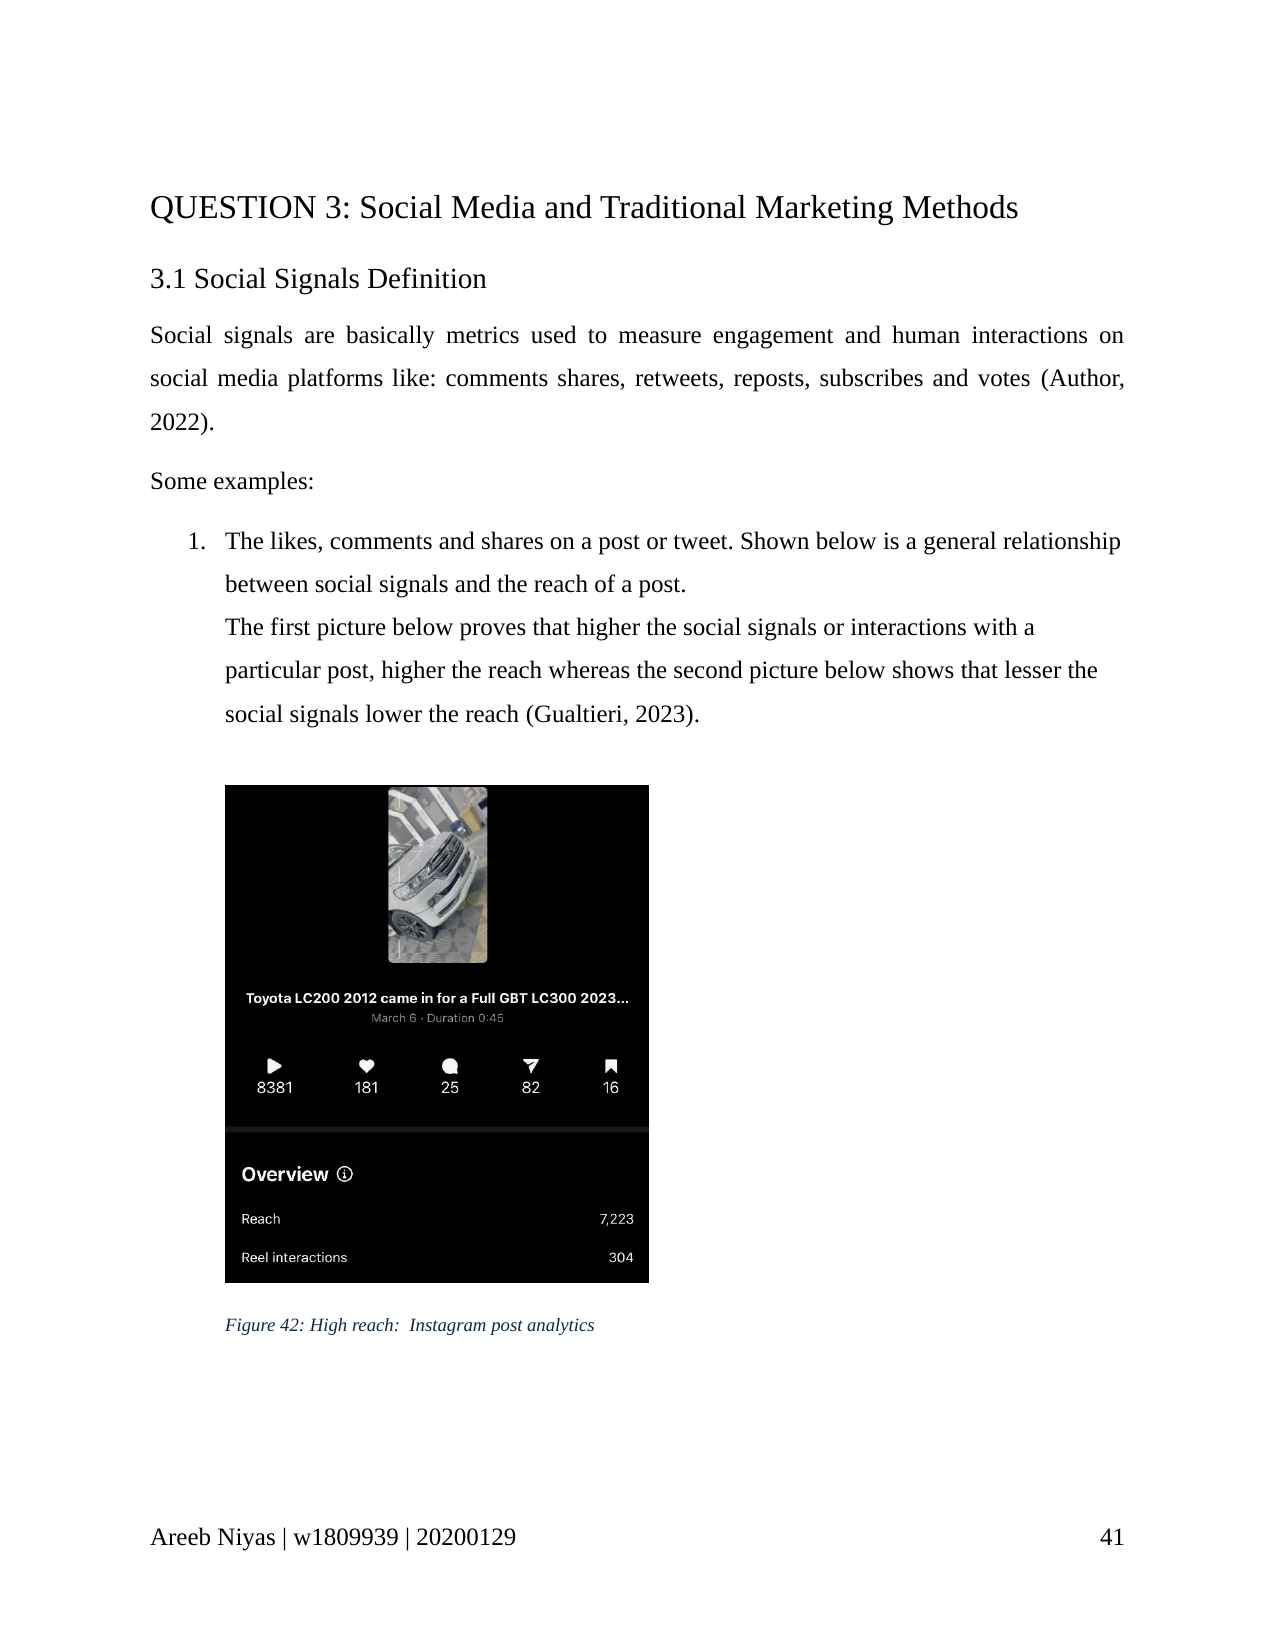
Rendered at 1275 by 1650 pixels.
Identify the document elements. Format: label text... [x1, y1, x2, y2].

text Social signals are basically metrics used to measure engagement and human interactions on social media platforms like: comments shares, retweets, reposts, subscribes and votes (Author, 2022). [150, 320, 1125, 435]
subtitle QUESTION 3: Social Media and Traditional Marketing Methods [150, 187, 1125, 226]
picture [225, 785, 649, 1283]
subtitle 3.1 Social Signals Definition [150, 262, 1125, 295]
text Figure 42: High reach: Instagram post analytics [150, 1313, 1125, 1335]
text Some examples: [150, 466, 1125, 495]
